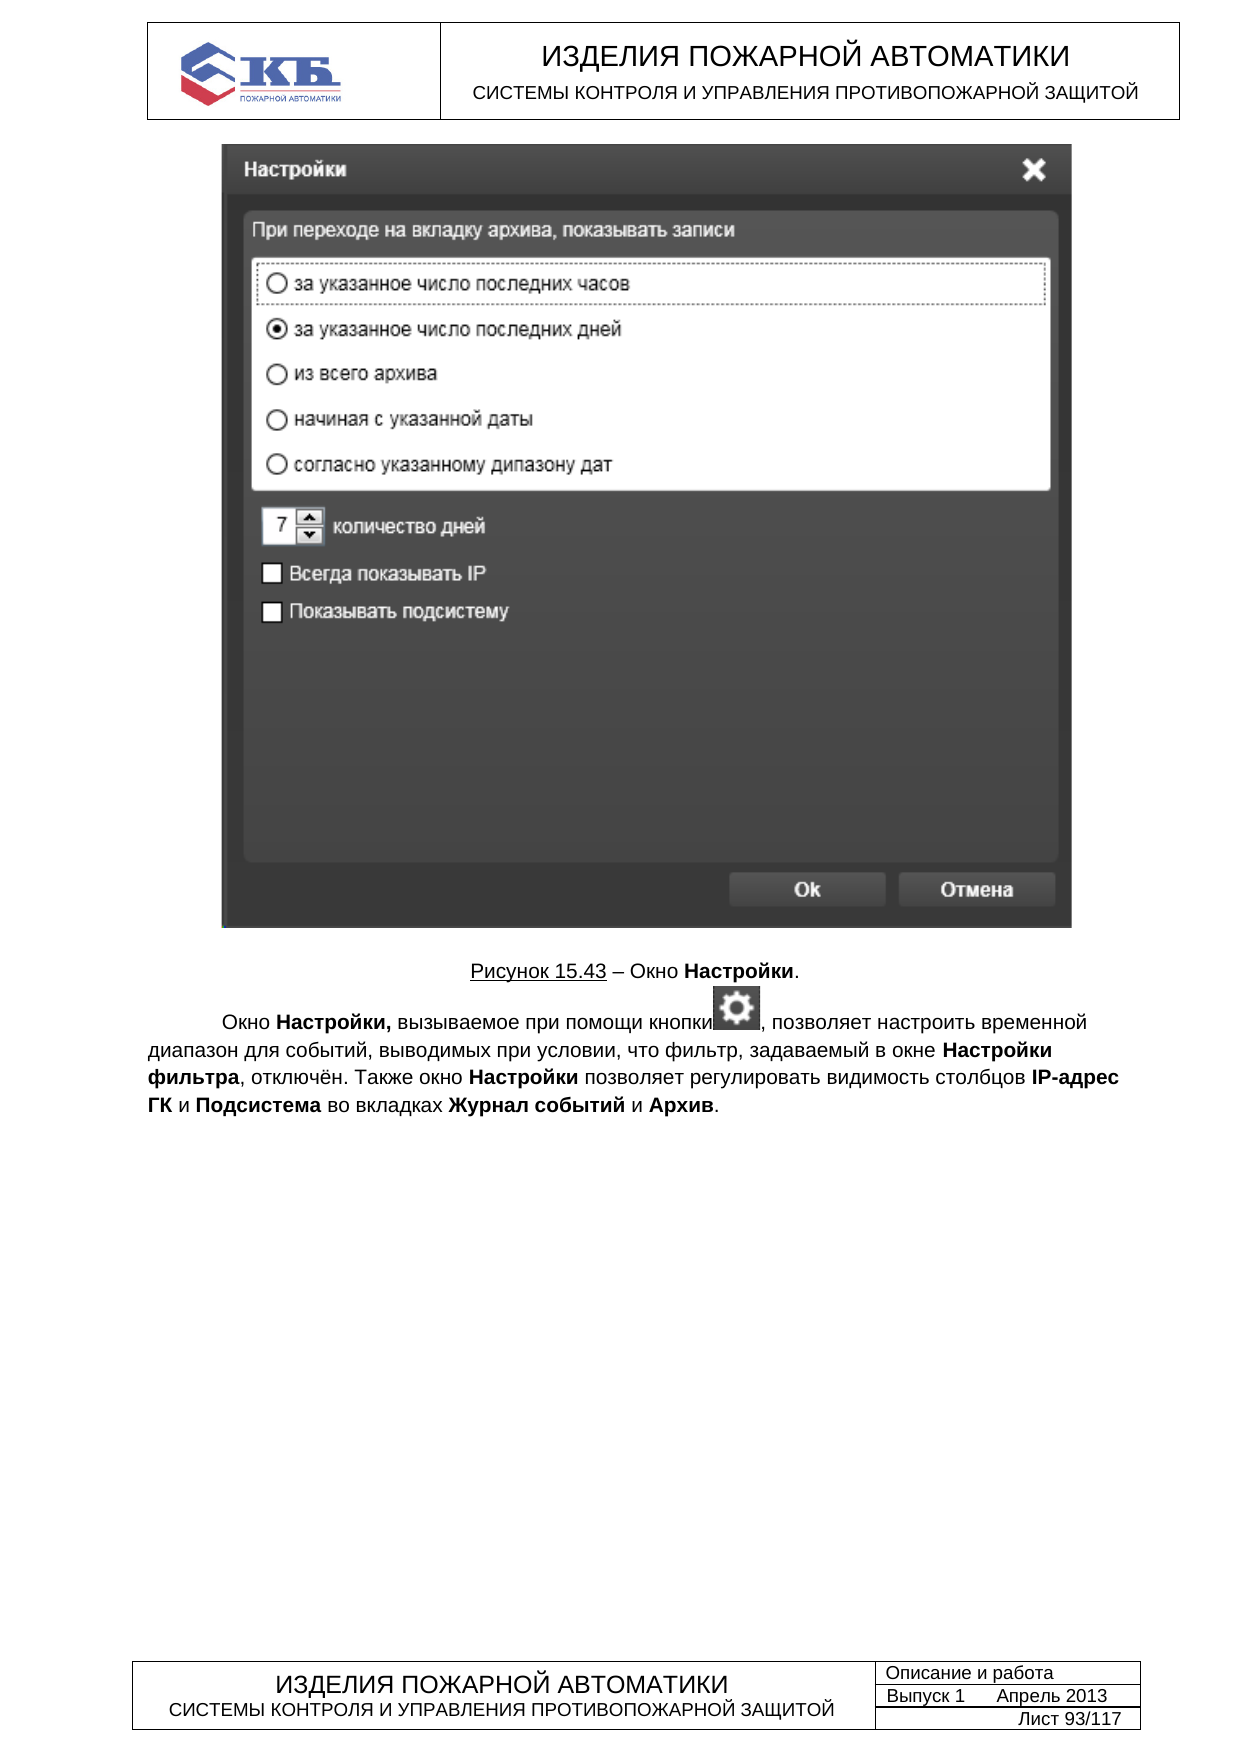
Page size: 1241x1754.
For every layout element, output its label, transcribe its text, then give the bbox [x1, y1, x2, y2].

picture [221, 144, 1072, 928]
list Рисунок 15.43 – Окно Настройки. [148, 959, 1122, 983]
list Окно Настройки, вызываемое при помощи кнопки, позволяет настроить временной диапазон для событий, выводимых при условии, что фильтр, задаваемый в окне Настройки фильтра, отключён. Также окно Настройки позволяет регулировать видимость столбцов IP-адрес ГК и Подсистема во вкладках Журнал событий и Архив. [148, 987, 1122, 1117]
picture [177, 34, 354, 115]
picture [713, 986, 761, 1030]
